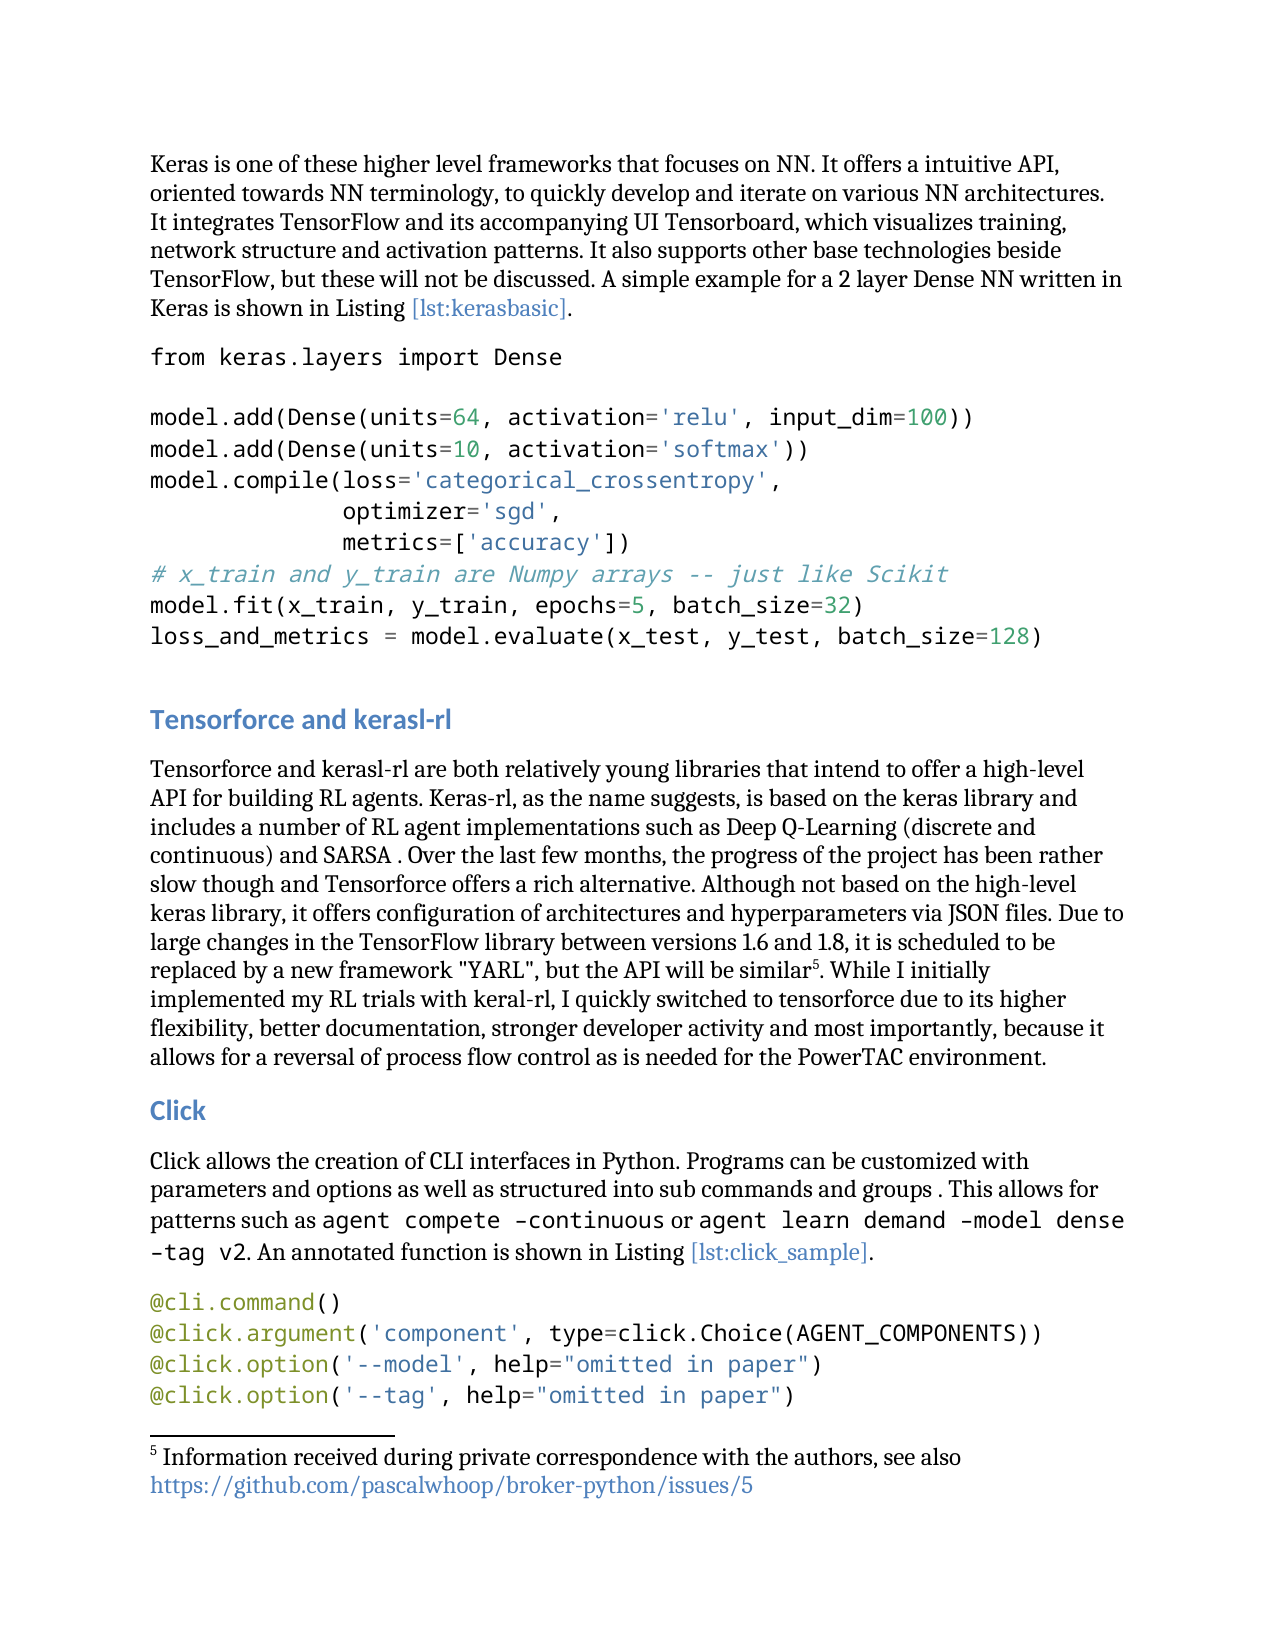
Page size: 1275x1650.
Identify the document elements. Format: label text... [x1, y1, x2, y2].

subtitle Tensorforce and kerasl-rl [150, 701, 1125, 736]
subtitle Click [150, 1092, 1125, 1128]
text Click allows the creation of CLI interfaces in Python. Programs can be customized with parameters and options as well as structured into sub commands and groups . This allows for patterns such as agent compete –continuous or agent learn demand –model dense –tag v2. An annotated function is shown in Listing [lst:click_sample]. [150, 1147, 1125, 1267]
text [150, 1285, 1125, 1410]
text Tensorforce and kerasl-rl are both relatively young libraries that intend to offer a high-level API for building RL agents. Keras-rl, as the name suggests, is based on the keras library and includes a number of RL agent implementations such as Deep Q-Learning (discrete and continuous) and SARSA . Over the last few months, the progress of the project has been rather slow though and Tensorforce offers a rich alternative. Although not based on the high-level keras library, it offers configuration of architectures and hyperparameters via JSON files. Due to large changes in the TensorFlow library between versions 1.6 and 1.8, it is scheduled to be replaced by a new framework "YARL", but the API will be similar. While I initially implemented my RL trials with keral-rl, I quickly switched to tensorforce due to its higher flexibility, better documentation, stronger developer activity and most importantly, because it allows for a reversal of process flow control as is needed for the PowerTAC environment. [150, 755, 1125, 1071]
text from keras.layers import Dense model.add(Dense(units=64, activation='relu', input_dim=100)) model.add(Dense(units=10, activation='softmax')) model.compile(loss='categorical_crossentropy', optimizer='sgd', metrics=['accuracy']) # x_train and y_train are Numpy arrays -- just like Scikit model.fit(x_train, y_train, epochs=5, batch_size=32) loss_and_metrics = model.evaluate(x_test, y_test, batch_size=128) [150, 341, 1125, 680]
text Keras is one of these higher level frameworks that focuses on NN. It offers a intuitive API, oriented towards NN terminology, to quickly develop and iterate on various NN architectures. It integrates TensorFlow and its accompanying UI Tensorboard, which visualizes training, network structure and activation patterns. It also supports other base technologies beside TensorFlow, but these will not be discussed. A simple example for a 2 layer Dense NN written in Keras is shown in Listing [lst:kerasbasic]. [150, 150, 1125, 322]
